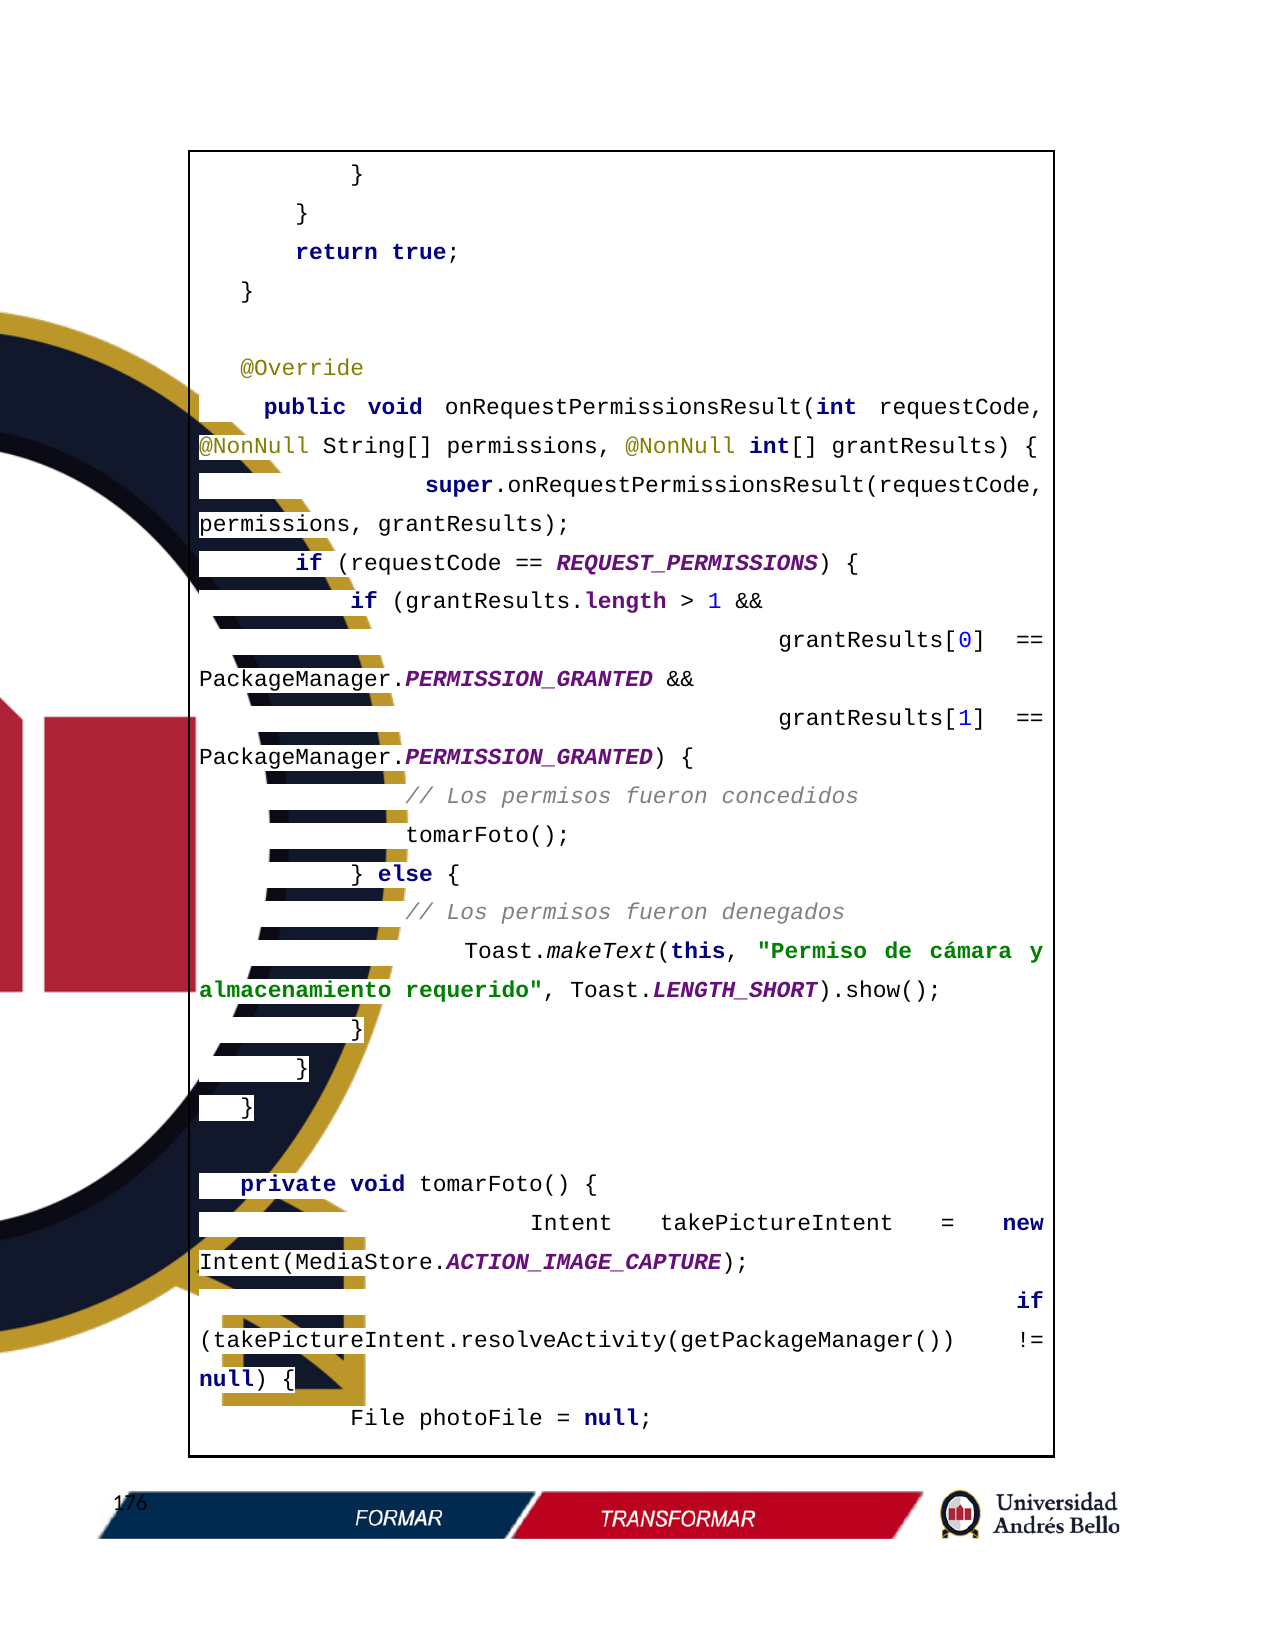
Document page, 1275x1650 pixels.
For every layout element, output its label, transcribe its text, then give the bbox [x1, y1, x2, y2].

picture [97, 1489, 1120, 1539]
picture [0, 299, 188, 1423]
